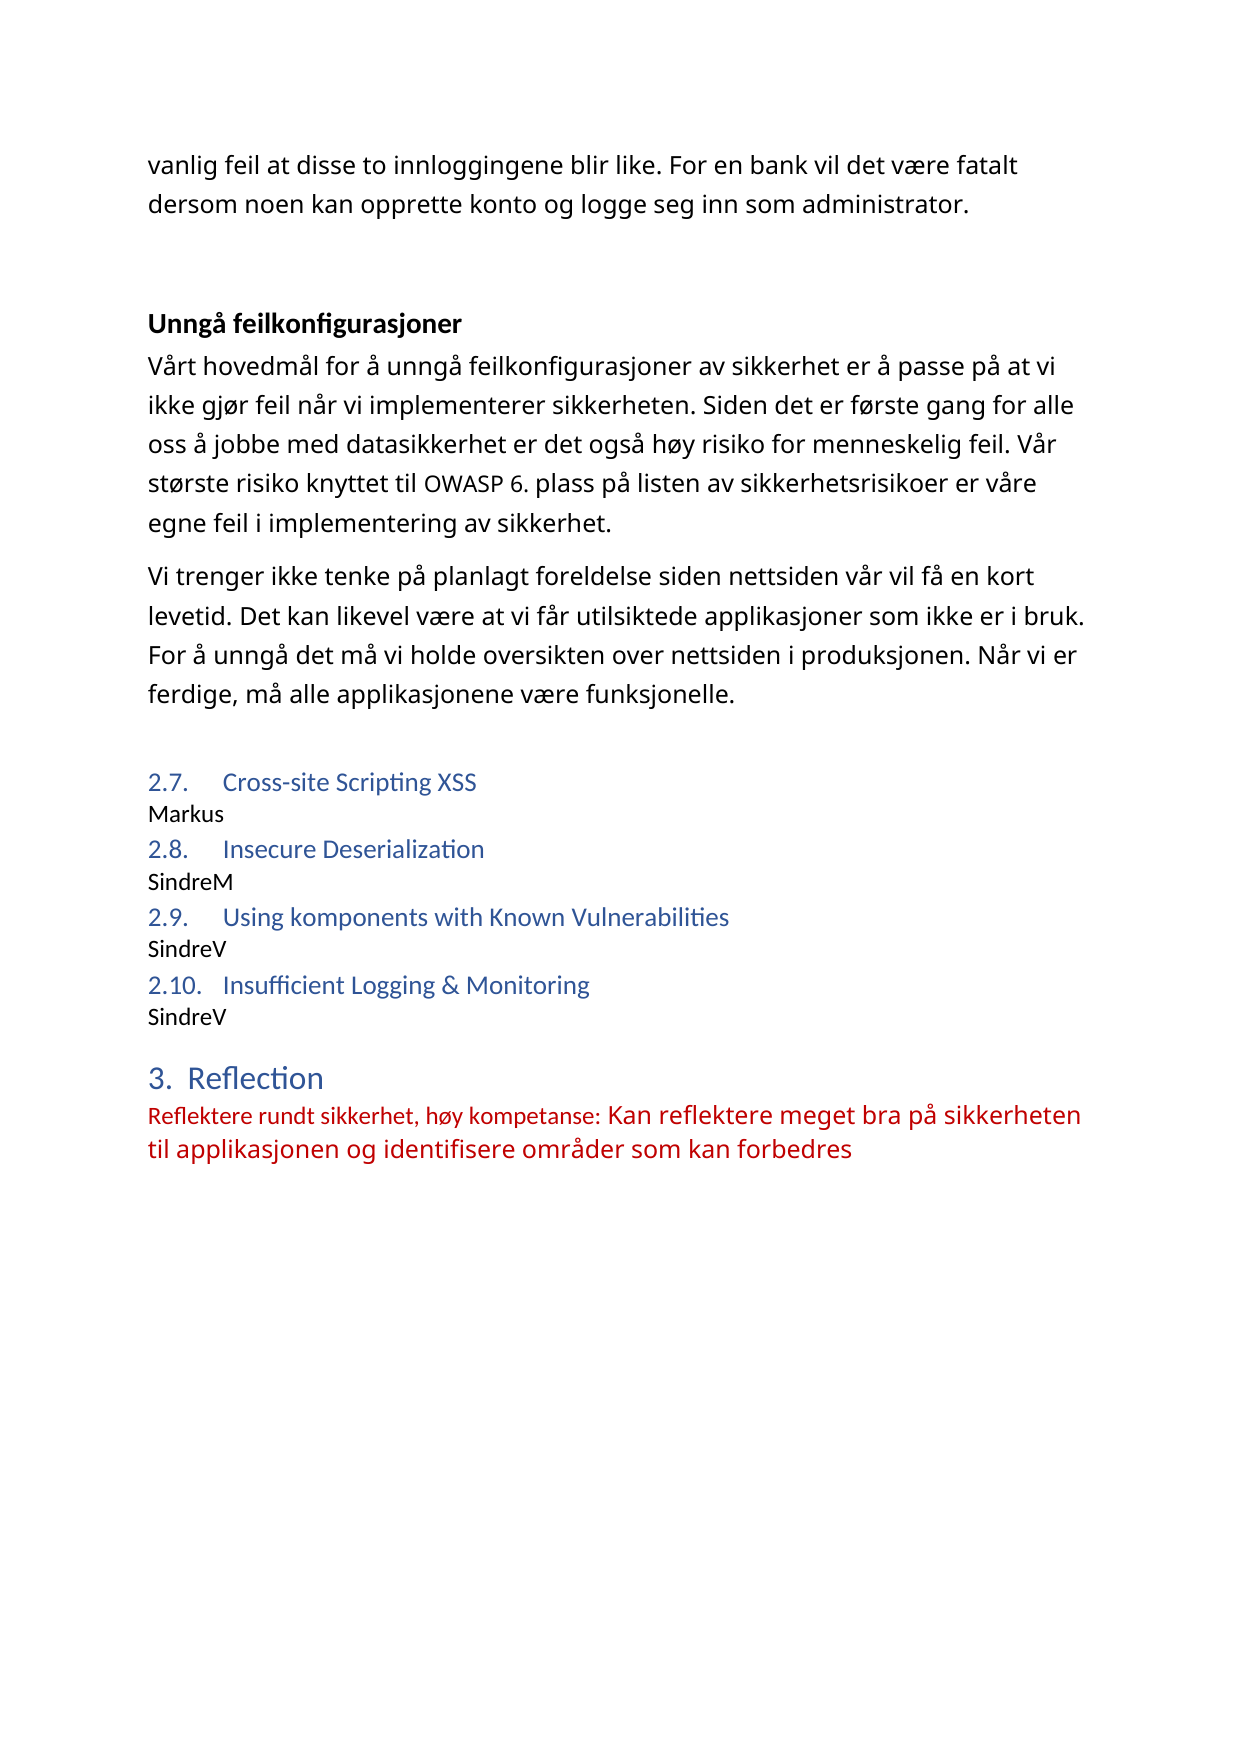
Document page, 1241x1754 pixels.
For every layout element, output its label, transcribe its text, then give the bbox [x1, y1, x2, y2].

text Markus [148, 798, 1093, 828]
text Vårt hovedmål for å unngå feilkonfigurasjoner av sikkerhet er å passe på at vi ikke gjør feil når vi implementerer sikkerheten. Siden det er første gang for alle oss å jobbe med datasikkerhet er det også høy risiko for menneskelig feil. Vår største risiko knyttet til OWASP 6. plass på listen av sikkerhetsrisikoer er våre egne feil i implementering av sikkerhet. [148, 349, 1093, 539]
text SindreV [148, 933, 1093, 964]
subtitle Reflection [148, 1057, 1093, 1097]
text Vi trenger ikke tenke på planlagt foreldelse siden nettsiden vår vil få en kort levetid. Det kan likevel være at vi får utilsiktede applikasjoner som ikke er i bruk. For å unngå det må vi holde oversikten over nettsiden i produksjonen. Når vi er ferdige, må alle applikasjonene være funksjonelle. [148, 559, 1093, 711]
text Reflektere rundt sikkerhet, høy kompetanse: Kan reflektere meget bra på sikkerheten til applikasjonen og identifisere områder som kan forbedres [148, 1097, 1093, 1166]
subtitle Insecure Deserialization [148, 833, 1093, 866]
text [148, 148, 1093, 221]
subtitle Unngå feilkonfigurasjoner [148, 305, 1093, 340]
text SindreV [148, 1001, 1093, 1032]
text SindreM [148, 866, 1093, 896]
subtitle Using komponents with Known Vulnerabilities [148, 900, 1093, 933]
subtitle Cross-site Scripting XSS [148, 765, 1093, 798]
subtitle Insufficient Logging & Monitoring [148, 968, 1093, 1001]
